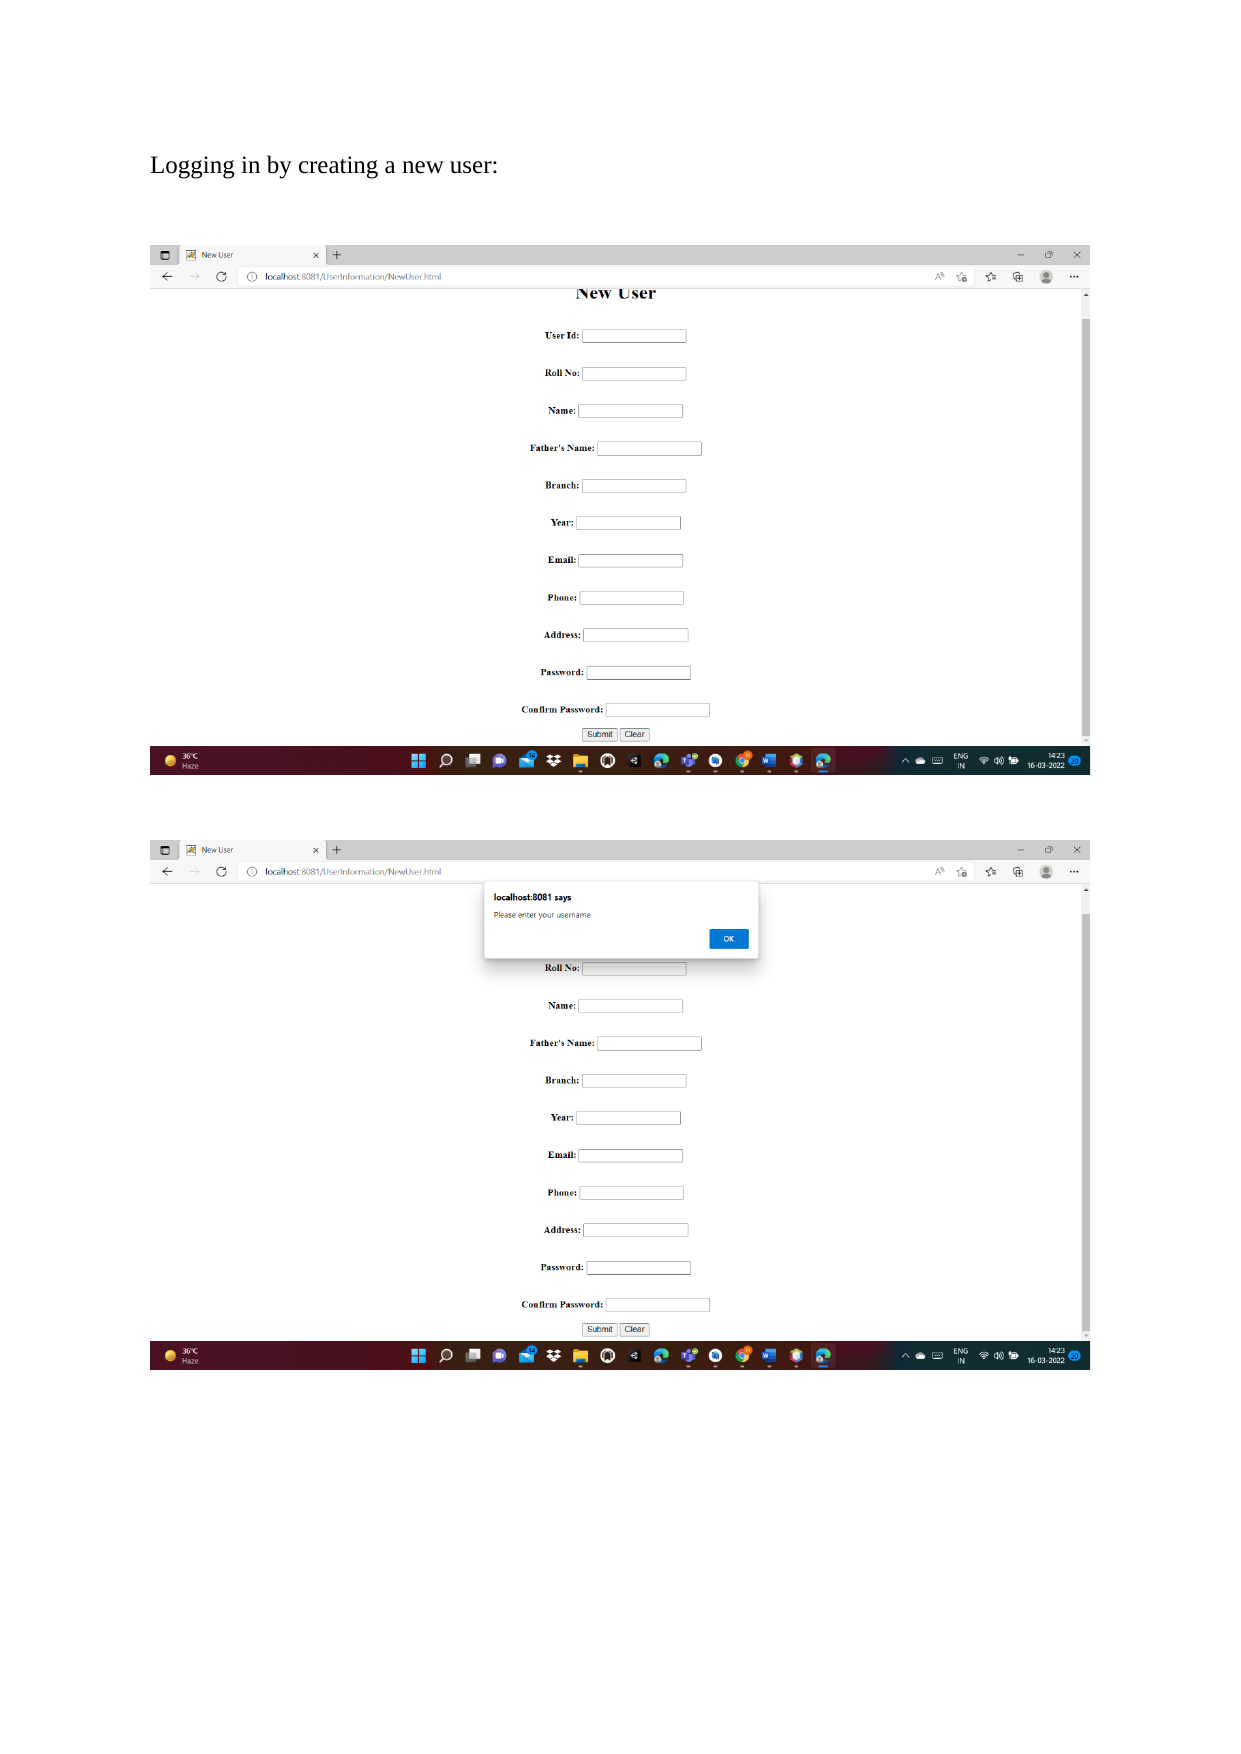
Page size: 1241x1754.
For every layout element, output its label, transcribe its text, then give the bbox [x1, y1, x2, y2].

picture [150, 840, 1091, 1370]
text Logging in by creating a new user: [150, 150, 1090, 179]
picture [150, 245, 1091, 775]
